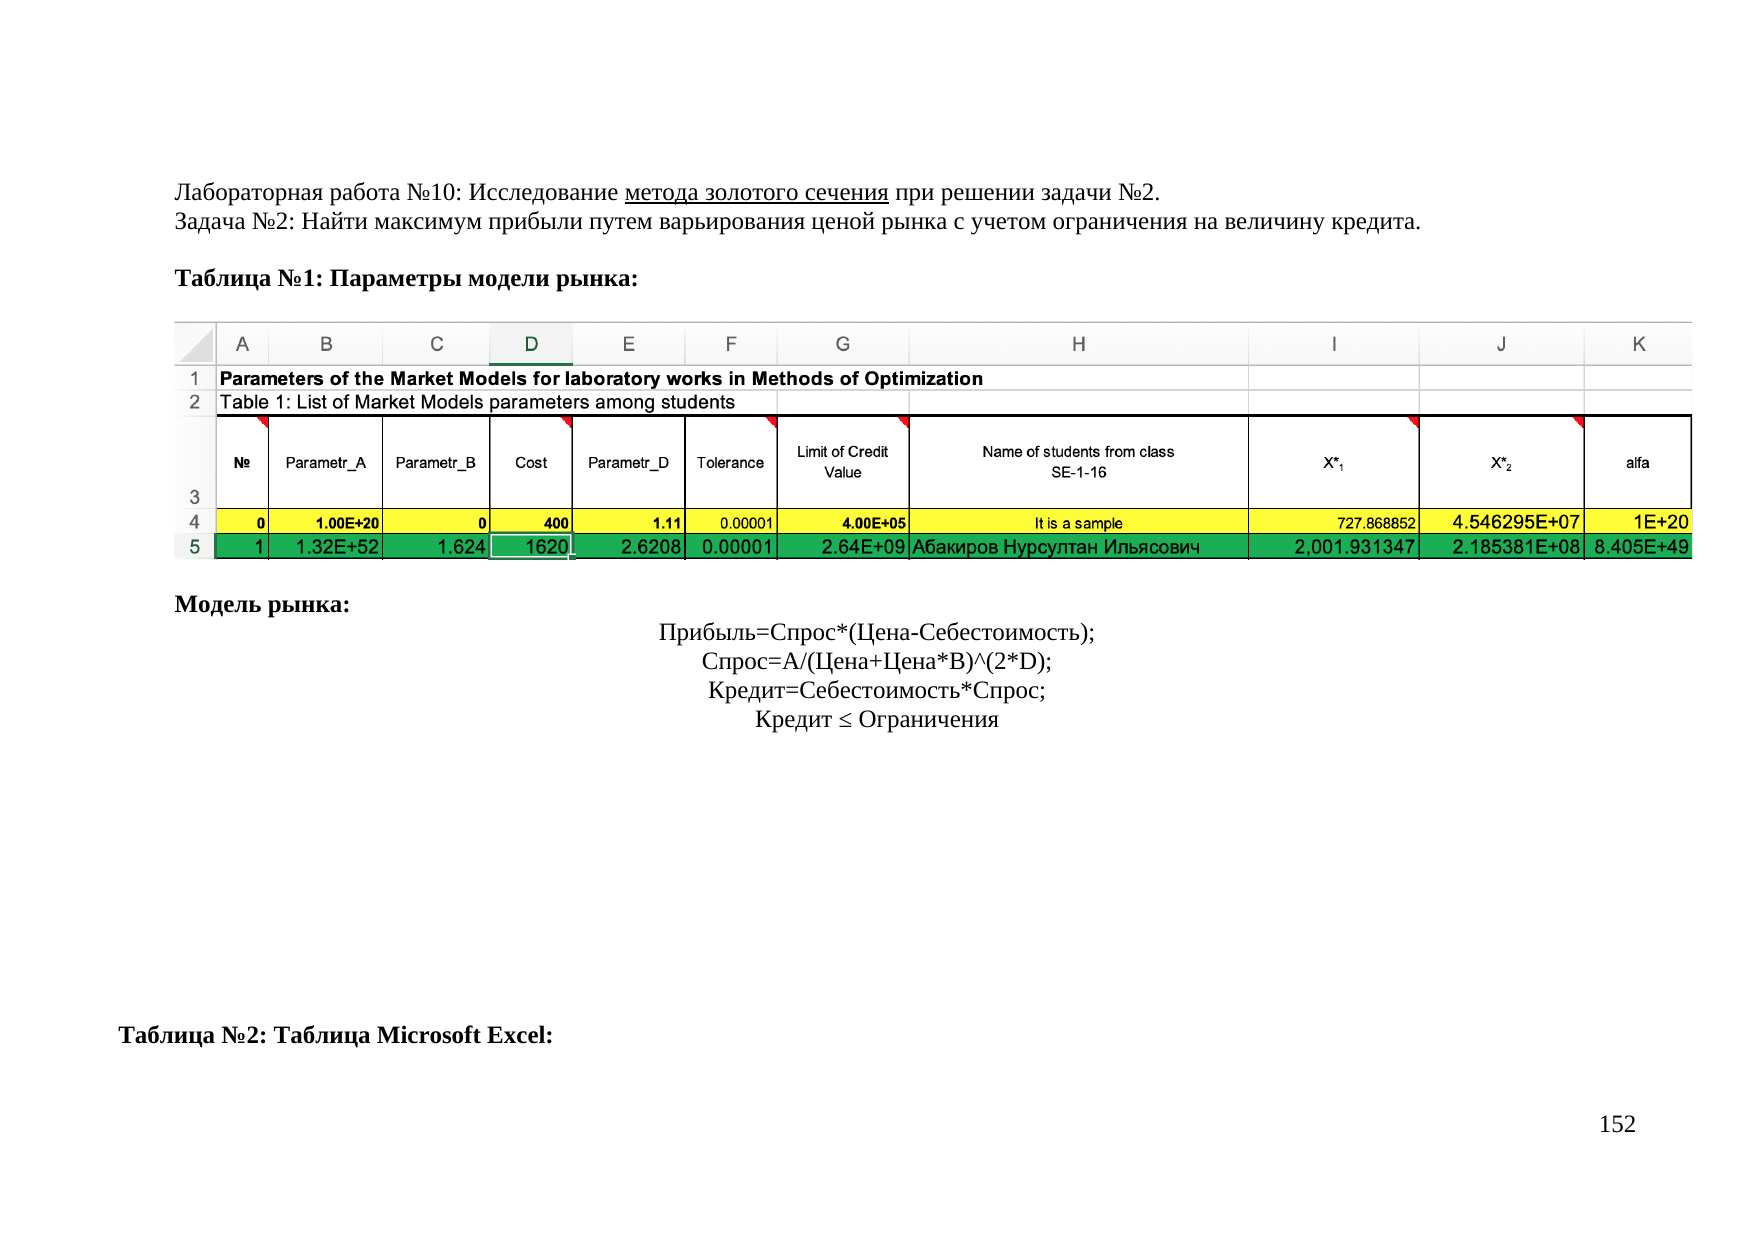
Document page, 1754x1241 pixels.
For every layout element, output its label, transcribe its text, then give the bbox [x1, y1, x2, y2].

text Кредит=Себестоимость*Спрос; [118, 675, 1636, 704]
text Таблица №1: Параметры модели рынка: [174, 263, 1636, 292]
text Задача №2: Найти максимум прибыли путем варьирования ценой рынка с учетом ограничения на величину кредита. [174, 206, 1636, 235]
text Модель рынка: [174, 589, 1636, 617]
text Спрос=A/(Цена+Цена*B)^(2*D); [118, 646, 1636, 675]
text Таблица №2: Таблица Microsoft Excel: [118, 1020, 1636, 1049]
picture [174, 321, 1693, 560]
text Лабораторная работа №10: Исследование метода золотого сечения при решении задачи №2. [174, 177, 1636, 206]
text Прибыль=Спрос*(Цена-Себестоимость); [118, 617, 1636, 646]
text Кредит ≤ Ограничения [118, 704, 1636, 732]
